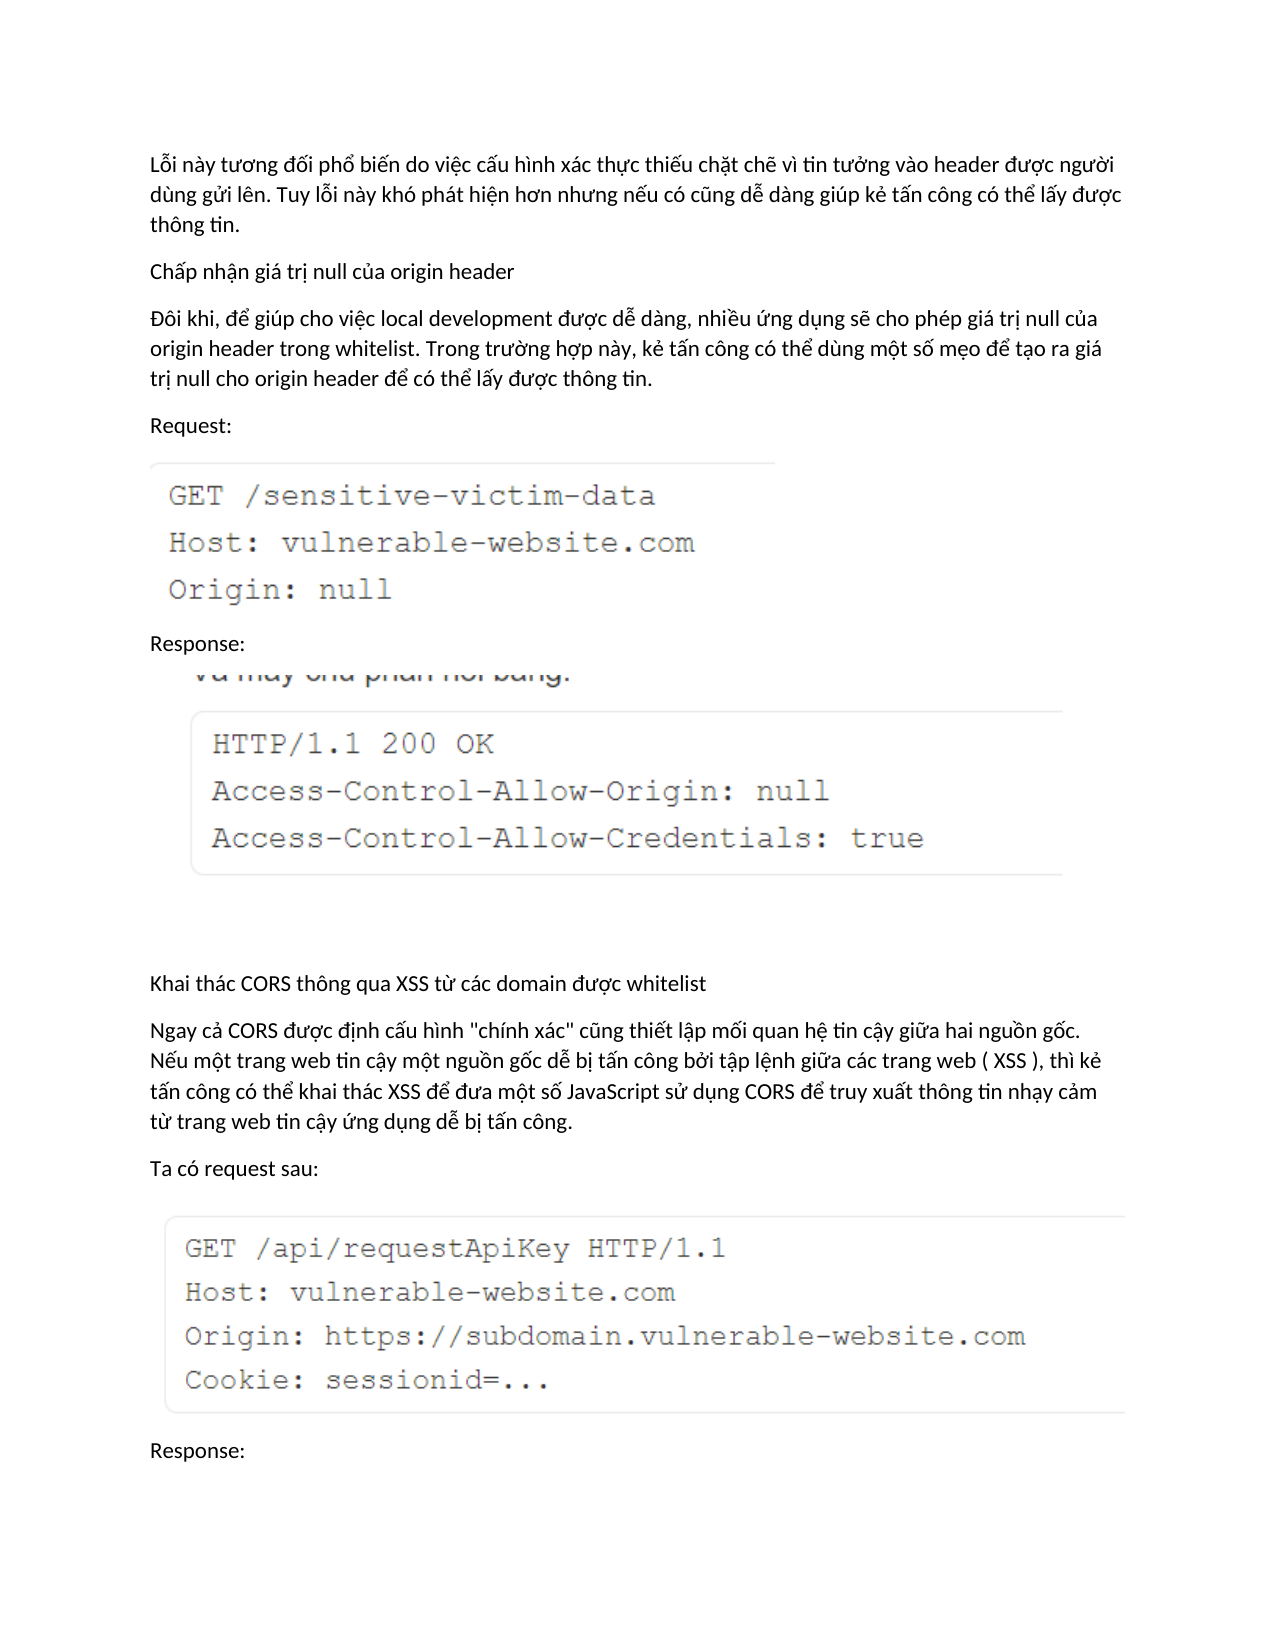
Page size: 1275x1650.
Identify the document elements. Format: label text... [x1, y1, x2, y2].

picture [150, 1200, 1125, 1418]
text Response: [150, 1437, 1125, 1465]
picture [150, 675, 1063, 904]
text Response: [150, 629, 1125, 657]
text Ta có request sau: [150, 1154, 1125, 1182]
text Chấp nhận giá trị null của origin header [150, 257, 1125, 285]
text Ngay cả CORS được định cấu hình "chính xác" cũng thiết lập mối quan hệ tin cậy giữa hai nguồn gốc. Nếu một trang web tin cậy một nguồn gốc dễ bị tấn công bởi tập lệnh giữa các trang web ( XSS ), thì kẻ tấn công có thể khai thác XSS để đưa một số JavaScript sử dụng CORS để truy xuất thông tin nhạy cảm từ trang web tin cậy ứng dụng dễ bị tấn công. [150, 1016, 1125, 1135]
text Đôi khi, để giúp cho việc local development được dễ dàng, nhiều ứng dụng sẽ cho phép giá trị null của origin header trong whitelist. Trong trường hợp này, kẻ tấn công có thể dùng một số mẹo để tạo ra giá trị null cho origin header để có thể lấy được thông tin. [150, 304, 1125, 393]
text Lỗi này tương đối phổ biến do việc cấu hình xác thực thiếu chặt chẽ vì tin tưởng vào header được người dùng gửi lên. Tuy lỗi này khó phát hiện hơn nhưng nếu có cũng dễ dàng giúp kẻ tấn công có thể lấy được thông tin. [150, 150, 1125, 238]
picture [150, 458, 775, 610]
text Khai thác CORS thông qua XSS từ các domain được whitelist [150, 969, 1125, 997]
text Request: [150, 411, 1125, 439]
